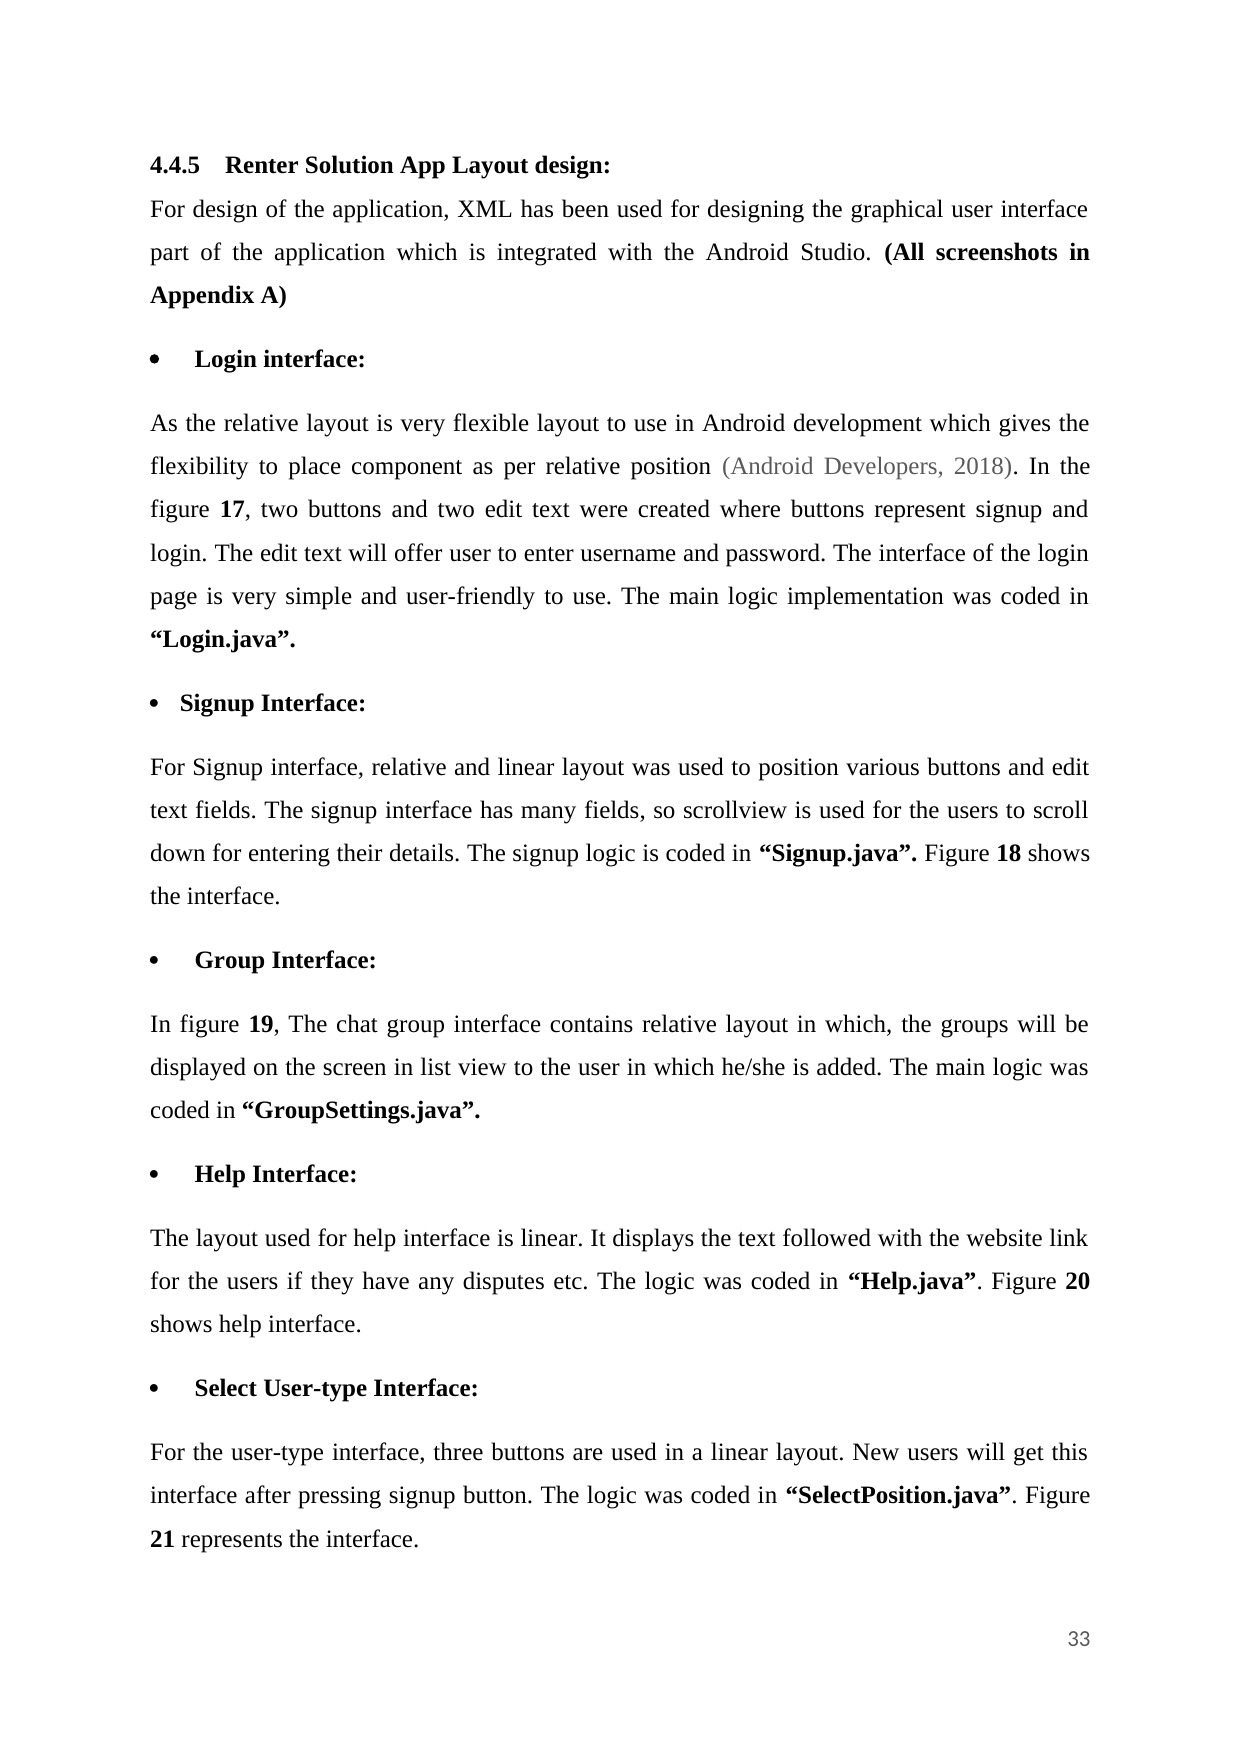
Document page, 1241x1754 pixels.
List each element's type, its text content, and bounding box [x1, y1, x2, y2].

list Login interface: [150, 344, 1090, 373]
list Help Interface: [150, 1159, 1090, 1188]
list Signup Interface: [150, 688, 1090, 717]
text For design of the application, XML has been used for designing the graphical user interface part of the application which is integrated with the Android Studio. (All screenshots in Appendix A) [150, 194, 1090, 309]
list Select User-type Interface: [150, 1373, 1090, 1402]
text As the relative layout is very flexible layout to use in Android development which gives the flexibility to place component as per relative position. In the figure 17, two buttons and two edit text were created where buttons represent signup and login. The edit text will offer user to enter username and password. The interface of the login page is very simple and user-friendly to use. The main logic implementation was coded in “Login.java”. [150, 408, 1090, 653]
list Group Interface: [150, 945, 1090, 974]
text In figure 19, The chat group interface contains relative layout in which, the groups will be displayed on the screen in list view to the user in which he/she is added. The main logic was coded in “GroupSettings.java”. [150, 1009, 1090, 1124]
subtitle Renter Solution App Layout design: [150, 150, 1090, 179]
text The layout used for help interface is linear. It displays the text followed with the website link for the users if they have any disputes etc. The logic was coded in “Help.java”. Figure 20 shows help interface. [150, 1223, 1090, 1338]
text For the user-type interface, three buttons are used in a linear layout. New users will get this interface after pressing signup button. The logic was coded in “SelectPosition.java”. Figure 21 represents the interface. [150, 1437, 1090, 1552]
text For Signup interface, relative and linear layout was used to position various buttons and edit text fields. The signup interface has many fields, so scrollview is used for the users to scroll down for entering their details. The signup logic is coded in “Signup.java”. Figure 18 shows the interface. [150, 752, 1090, 910]
